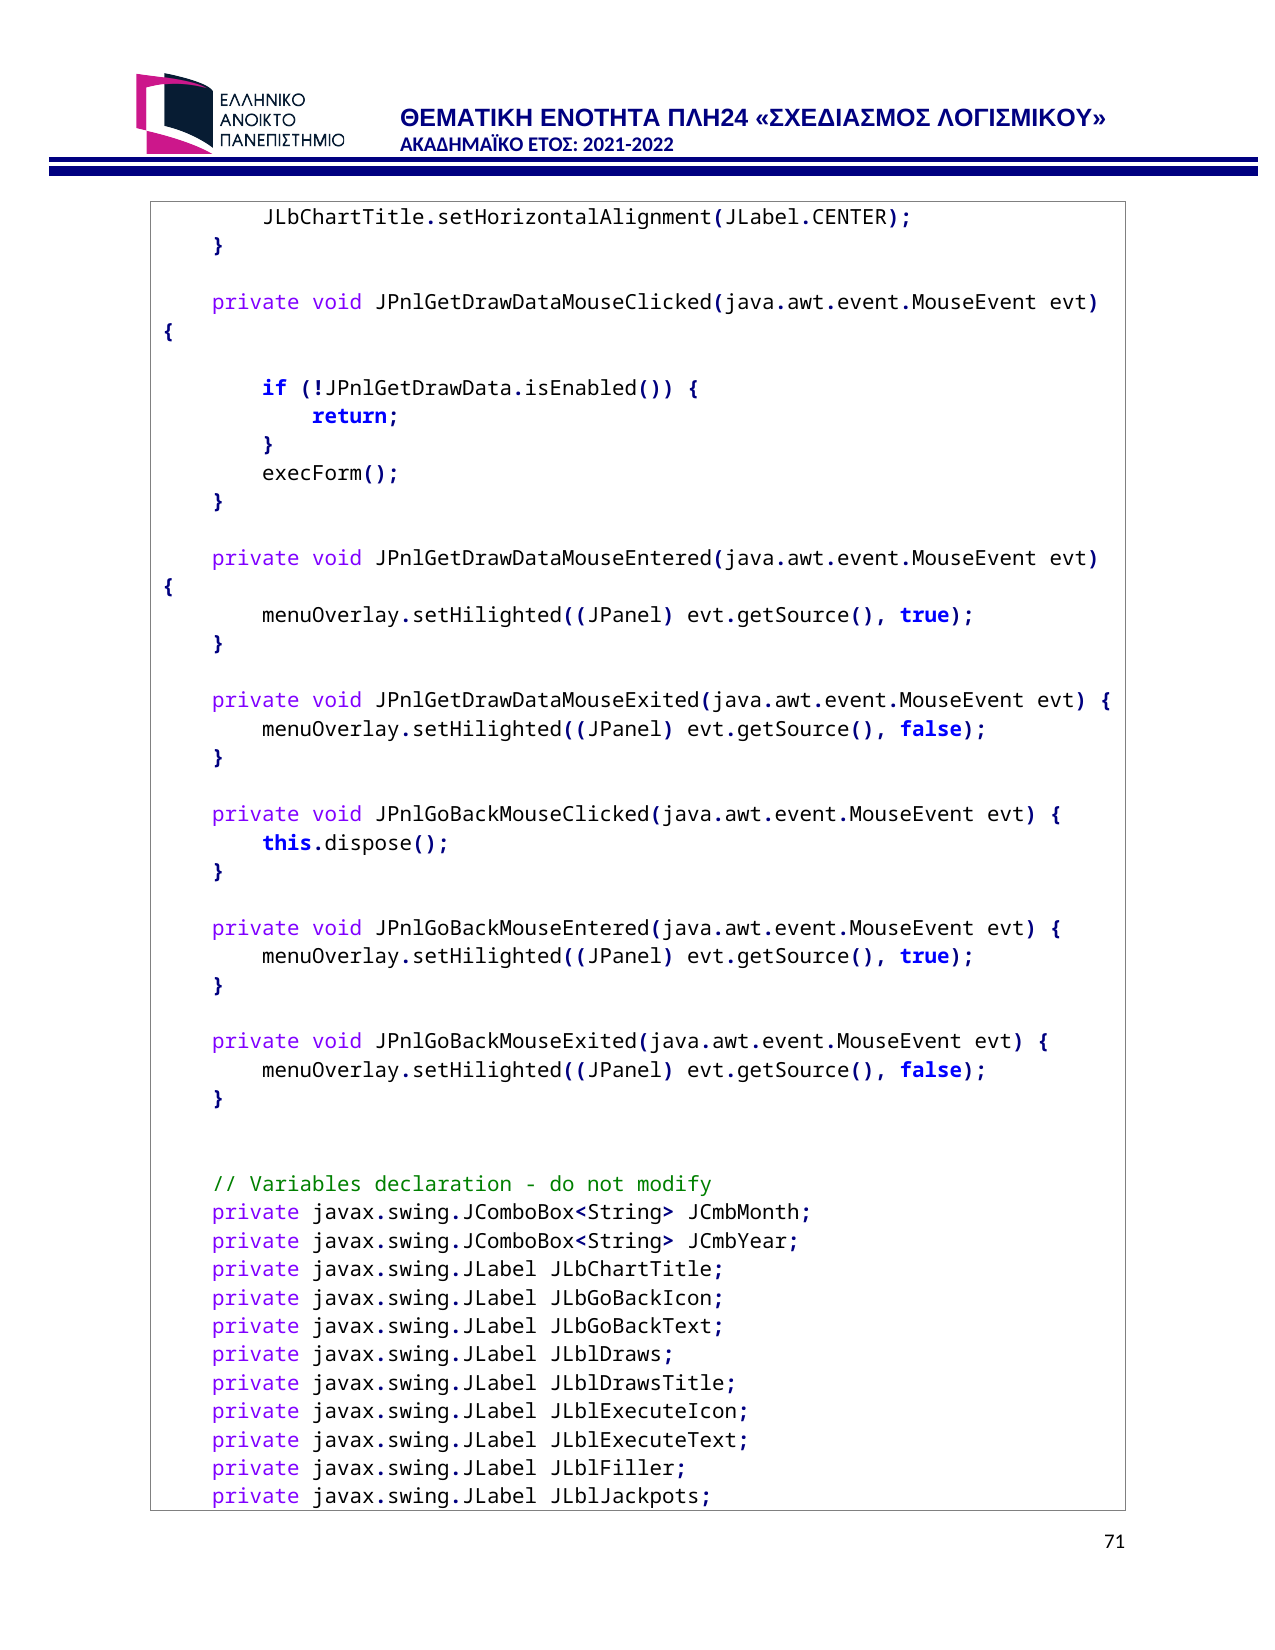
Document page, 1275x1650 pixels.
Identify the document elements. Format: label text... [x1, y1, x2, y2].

picture [136, 73, 345, 154]
